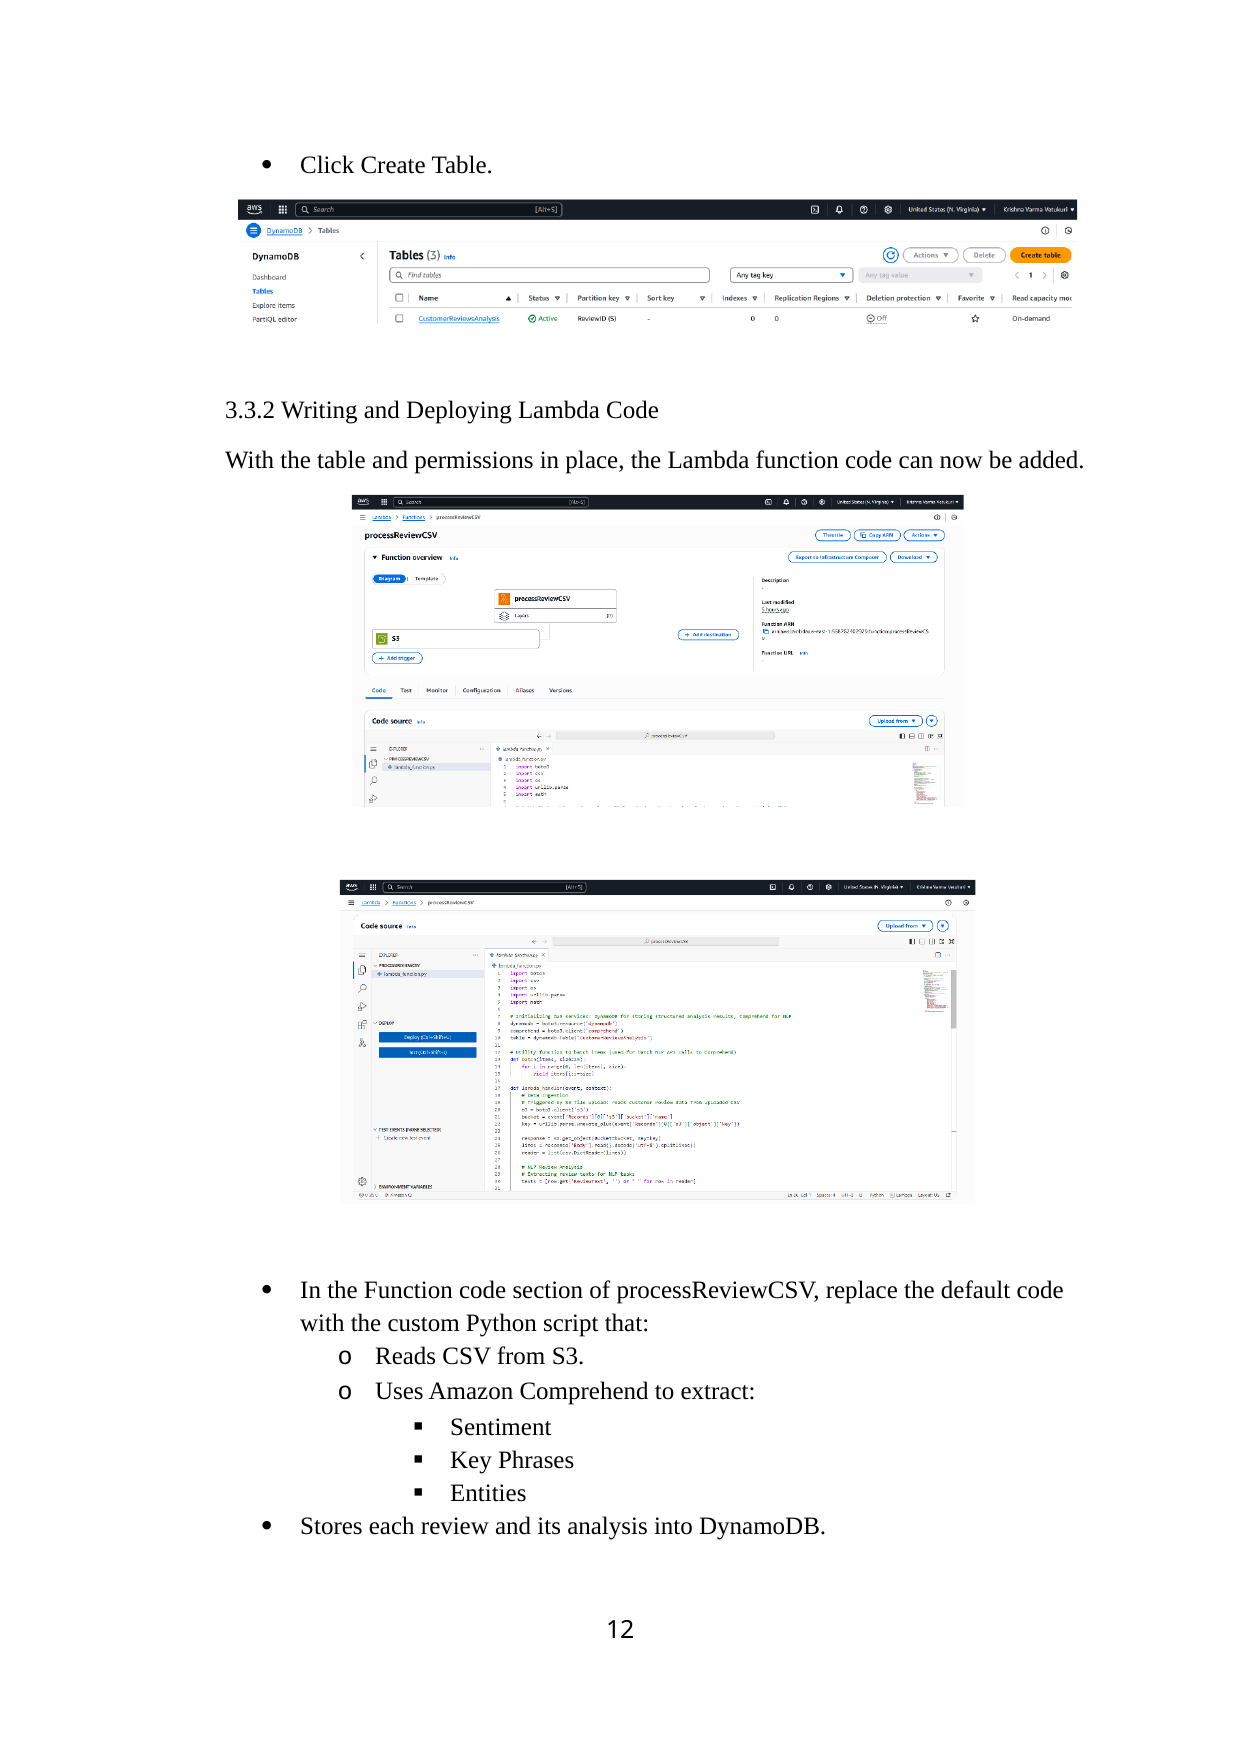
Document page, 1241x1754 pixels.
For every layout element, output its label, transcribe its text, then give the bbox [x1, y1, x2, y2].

list Sentiment [412, 1412, 1090, 1441]
list Uses Amazon Comprehend to extract: [337, 1376, 1090, 1407]
list Reads CSV from S3. [337, 1341, 1090, 1372]
picture [339, 878, 976, 1204]
list Key Phrases [412, 1445, 1090, 1474]
text With the table and permissions in place, the Lambda function code can now be added. [225, 445, 1090, 473]
list In the Function code section of processReviewCSV, replace the default code with the custom Python script that: [262, 1275, 1090, 1337]
list Click Create Table. [262, 150, 1090, 179]
picture [238, 199, 1078, 324]
picture [351, 494, 964, 807]
list Entities [412, 1478, 1090, 1507]
list Stores each review and its analysis into DynamoDB. [262, 1511, 1090, 1540]
text 3.3.2 Writing and Deploying Lambda Code [225, 395, 1090, 424]
